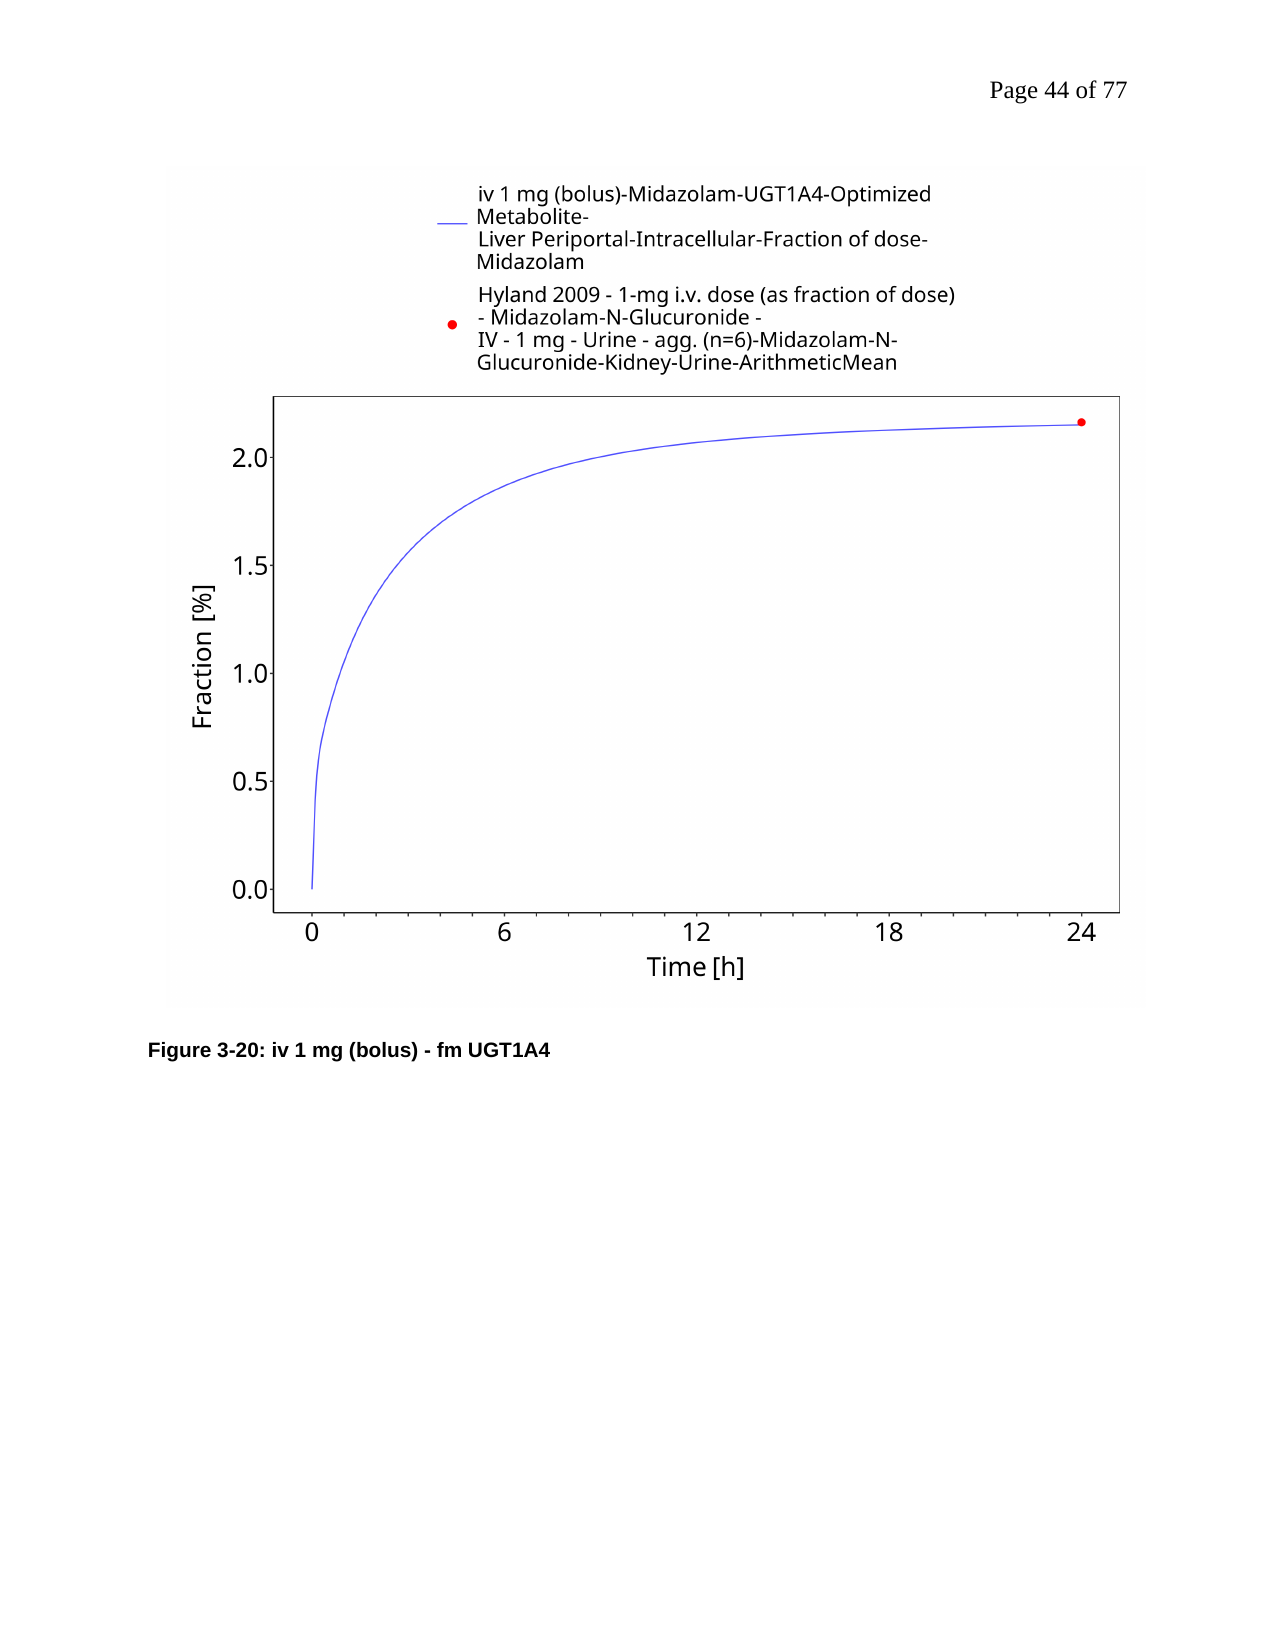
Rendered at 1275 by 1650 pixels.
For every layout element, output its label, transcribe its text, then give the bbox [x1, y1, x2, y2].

text Figure 3-20: iv 1 mg (bolus) - fm UGT1A4 [148, 1038, 1127, 1062]
picture [166, 166, 1146, 1008]
